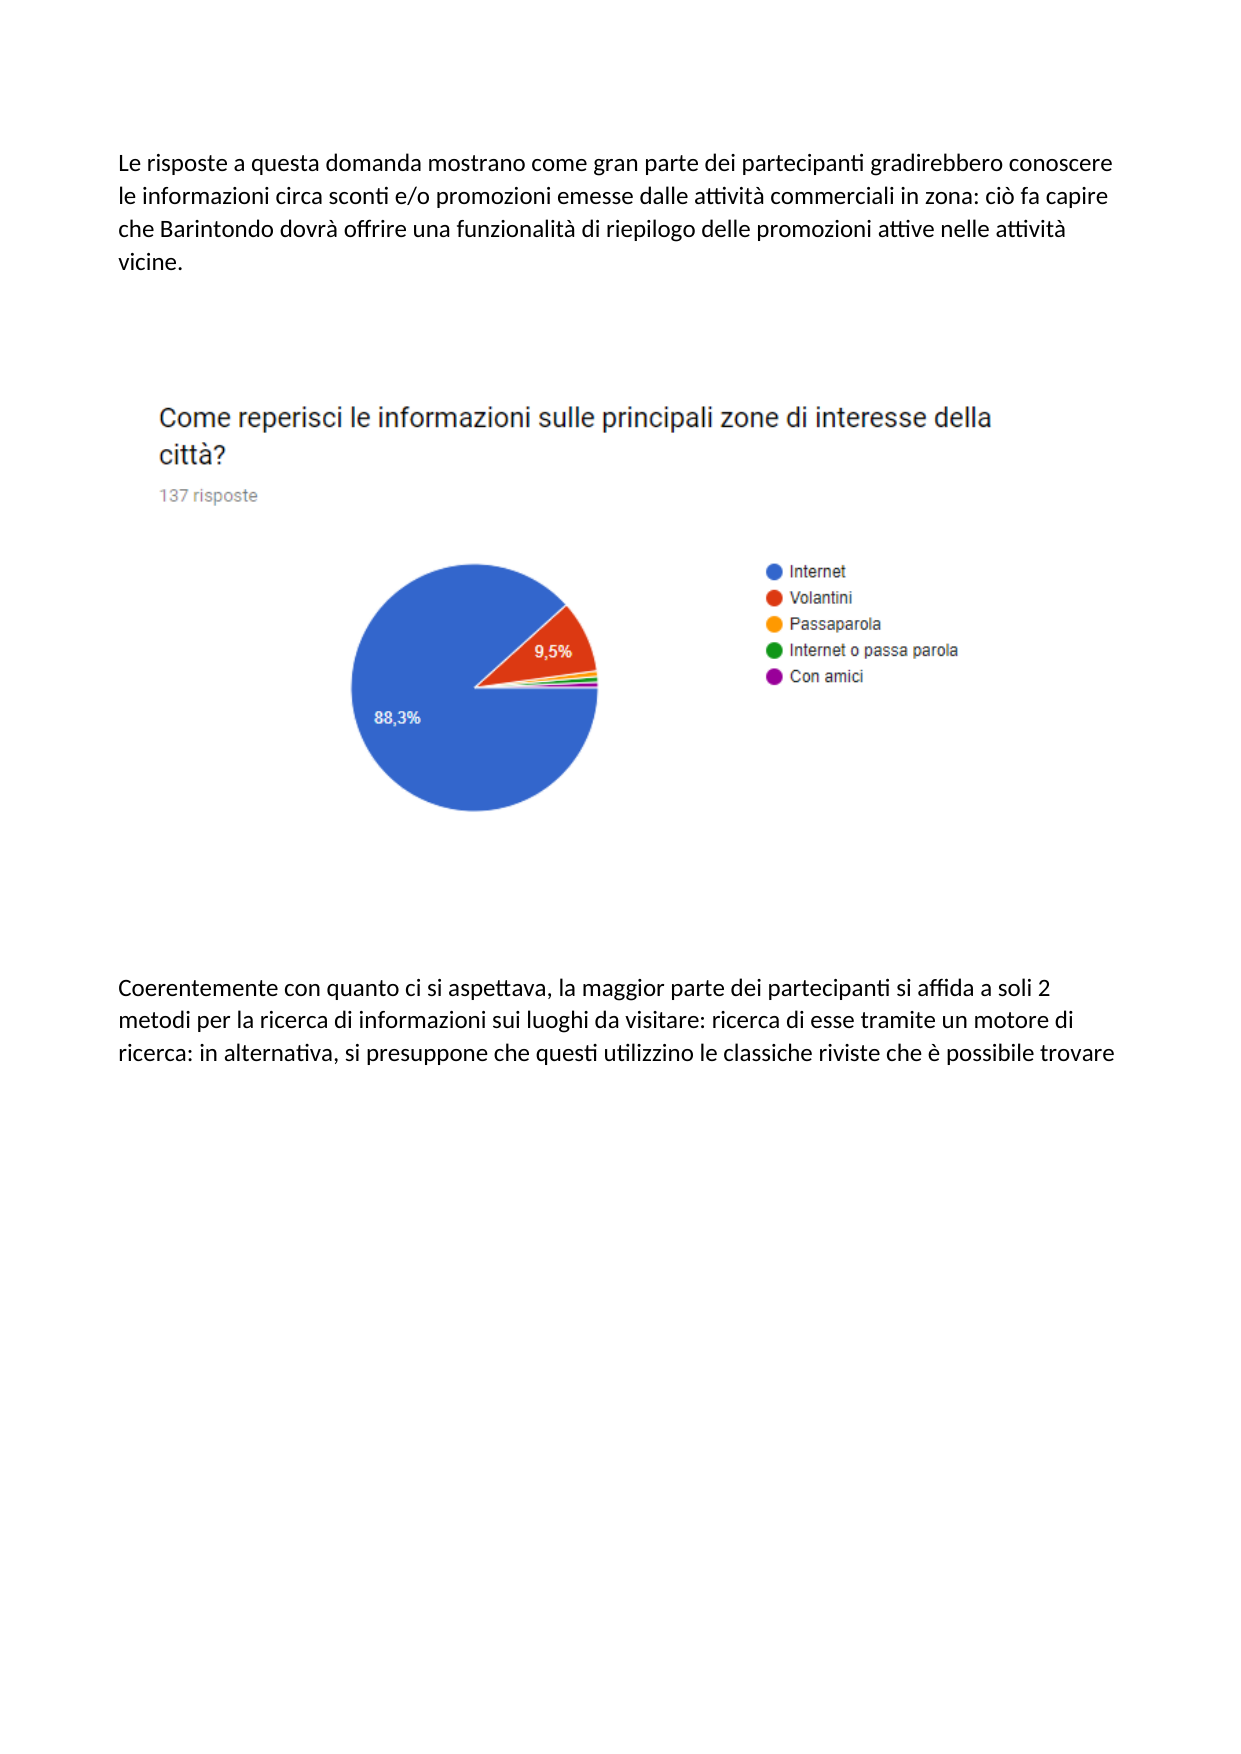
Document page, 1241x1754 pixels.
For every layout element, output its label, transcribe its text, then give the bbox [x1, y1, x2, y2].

picture [118, 279, 1111, 953]
text Coerentemente con quanto ci si aspettava, la maggior parte dei partecipanti si affida a soli 2 metodi per la ricerca di informazioni sui luoghi da visitare: ricerca di esse tramite un motore di ricerca: in alternativa, si presuppone che questi utilizzino le classiche riviste che è possibile trovare in agenzie viaggio o simili. [118, 972, 1122, 1068]
